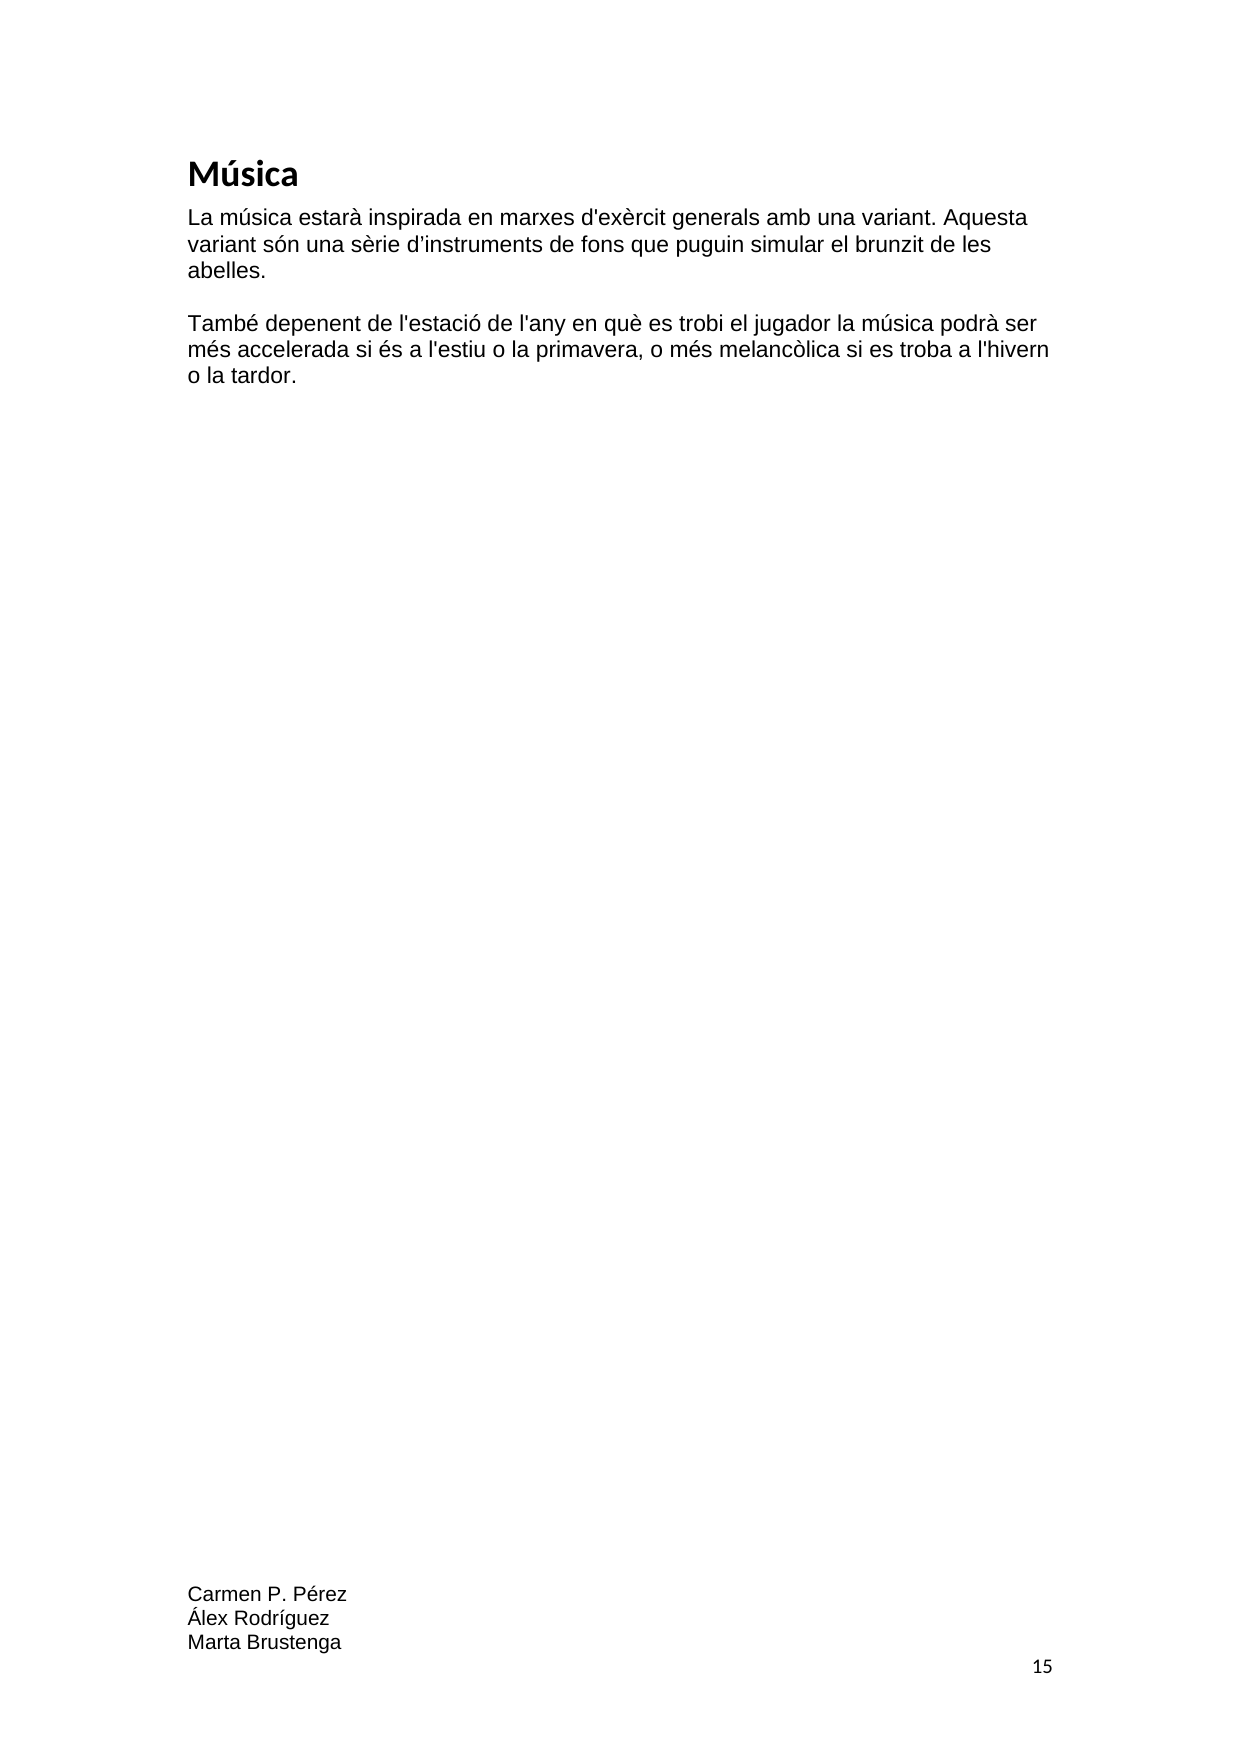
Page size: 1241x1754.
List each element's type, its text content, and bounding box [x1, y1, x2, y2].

subtitle Música [187, 150, 1053, 196]
text La música estarà inspirada en marxes d'exèrcit generals amb una variant. Aquesta variant són una sèrie d’instruments de fons que puguin simular el brunzit de les abelles. [187, 204, 1053, 283]
text També depenent de l'estació de l'any en què es trobi el jugador la música podrà ser més accelerada si és a l'estiu o la primavera, o més melancòlica si es troba a l'hivern o la tardor. [187, 309, 1053, 389]
